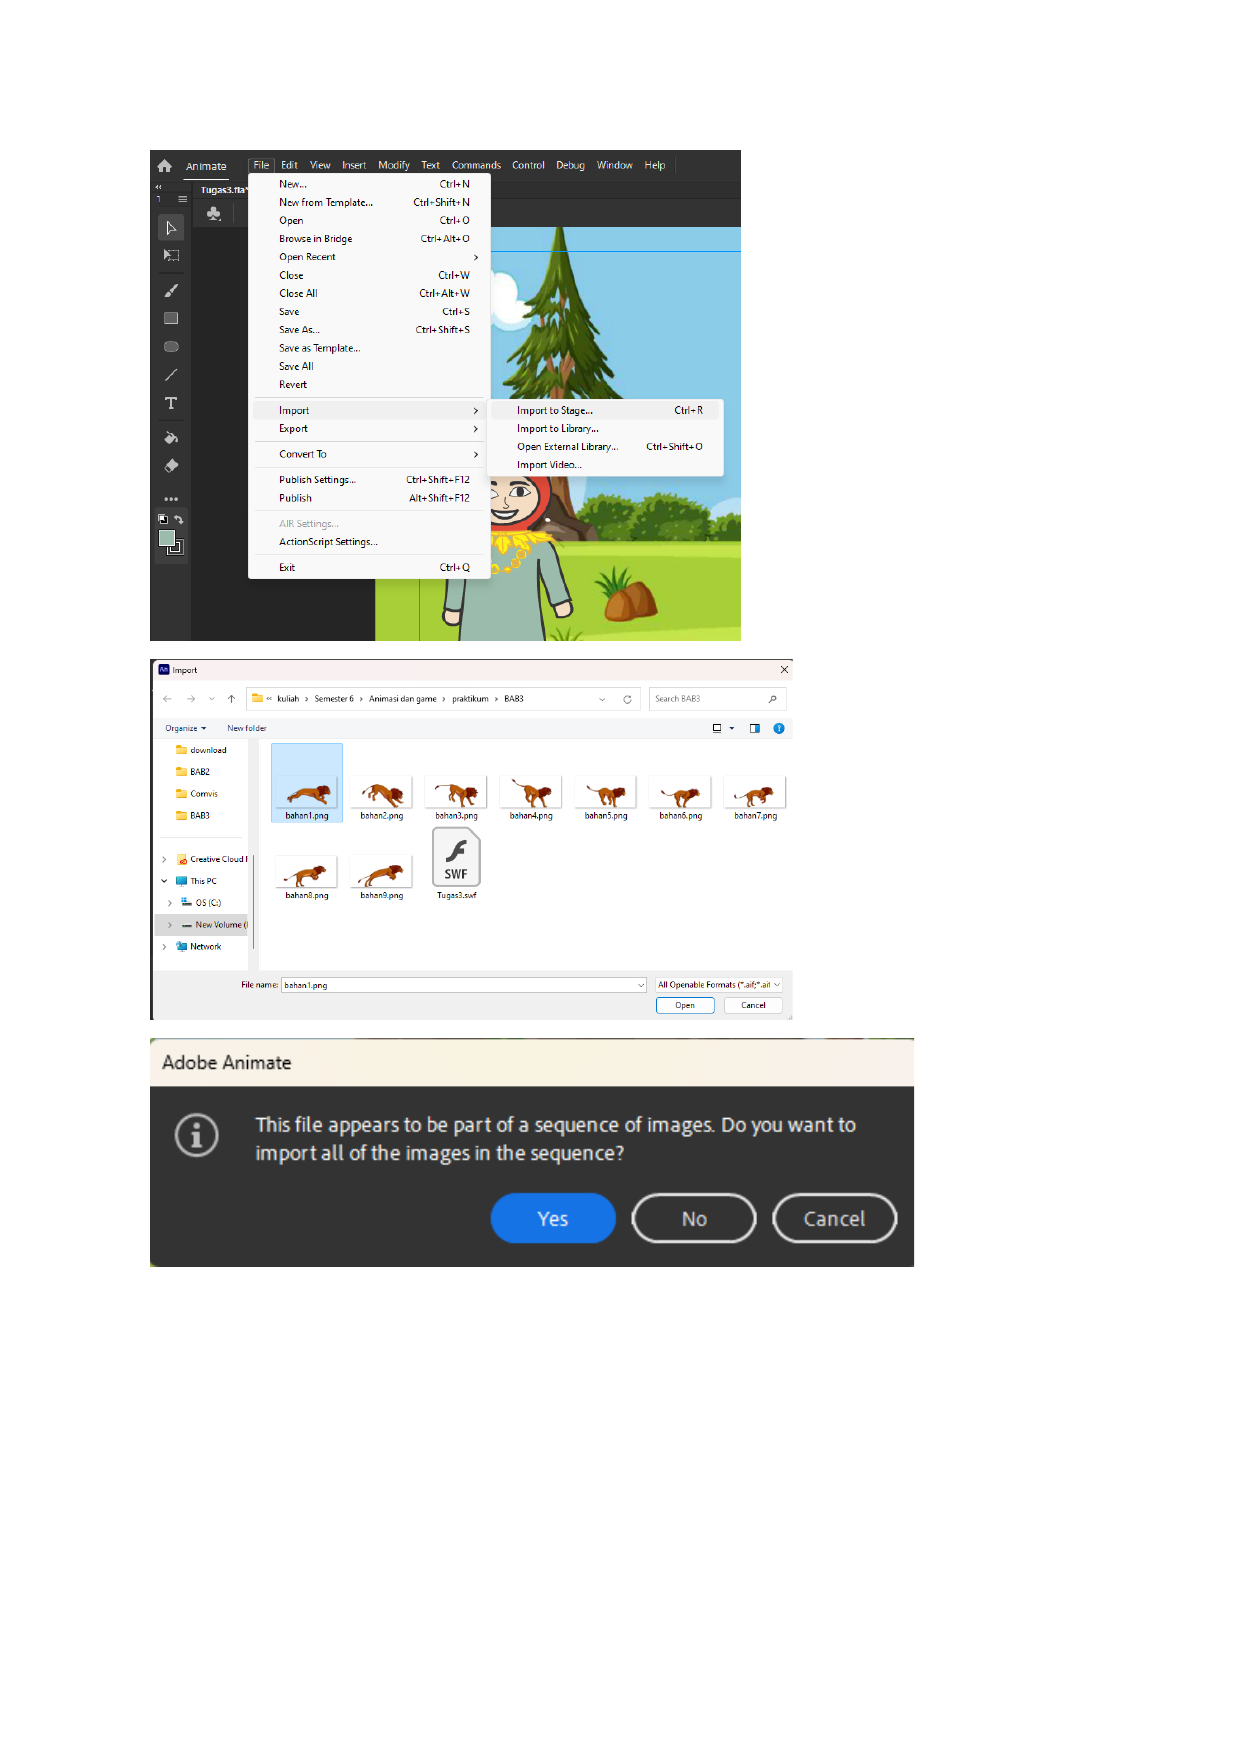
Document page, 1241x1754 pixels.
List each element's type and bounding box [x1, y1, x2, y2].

picture [150, 1038, 915, 1267]
picture [150, 150, 741, 641]
picture [150, 659, 793, 1020]
